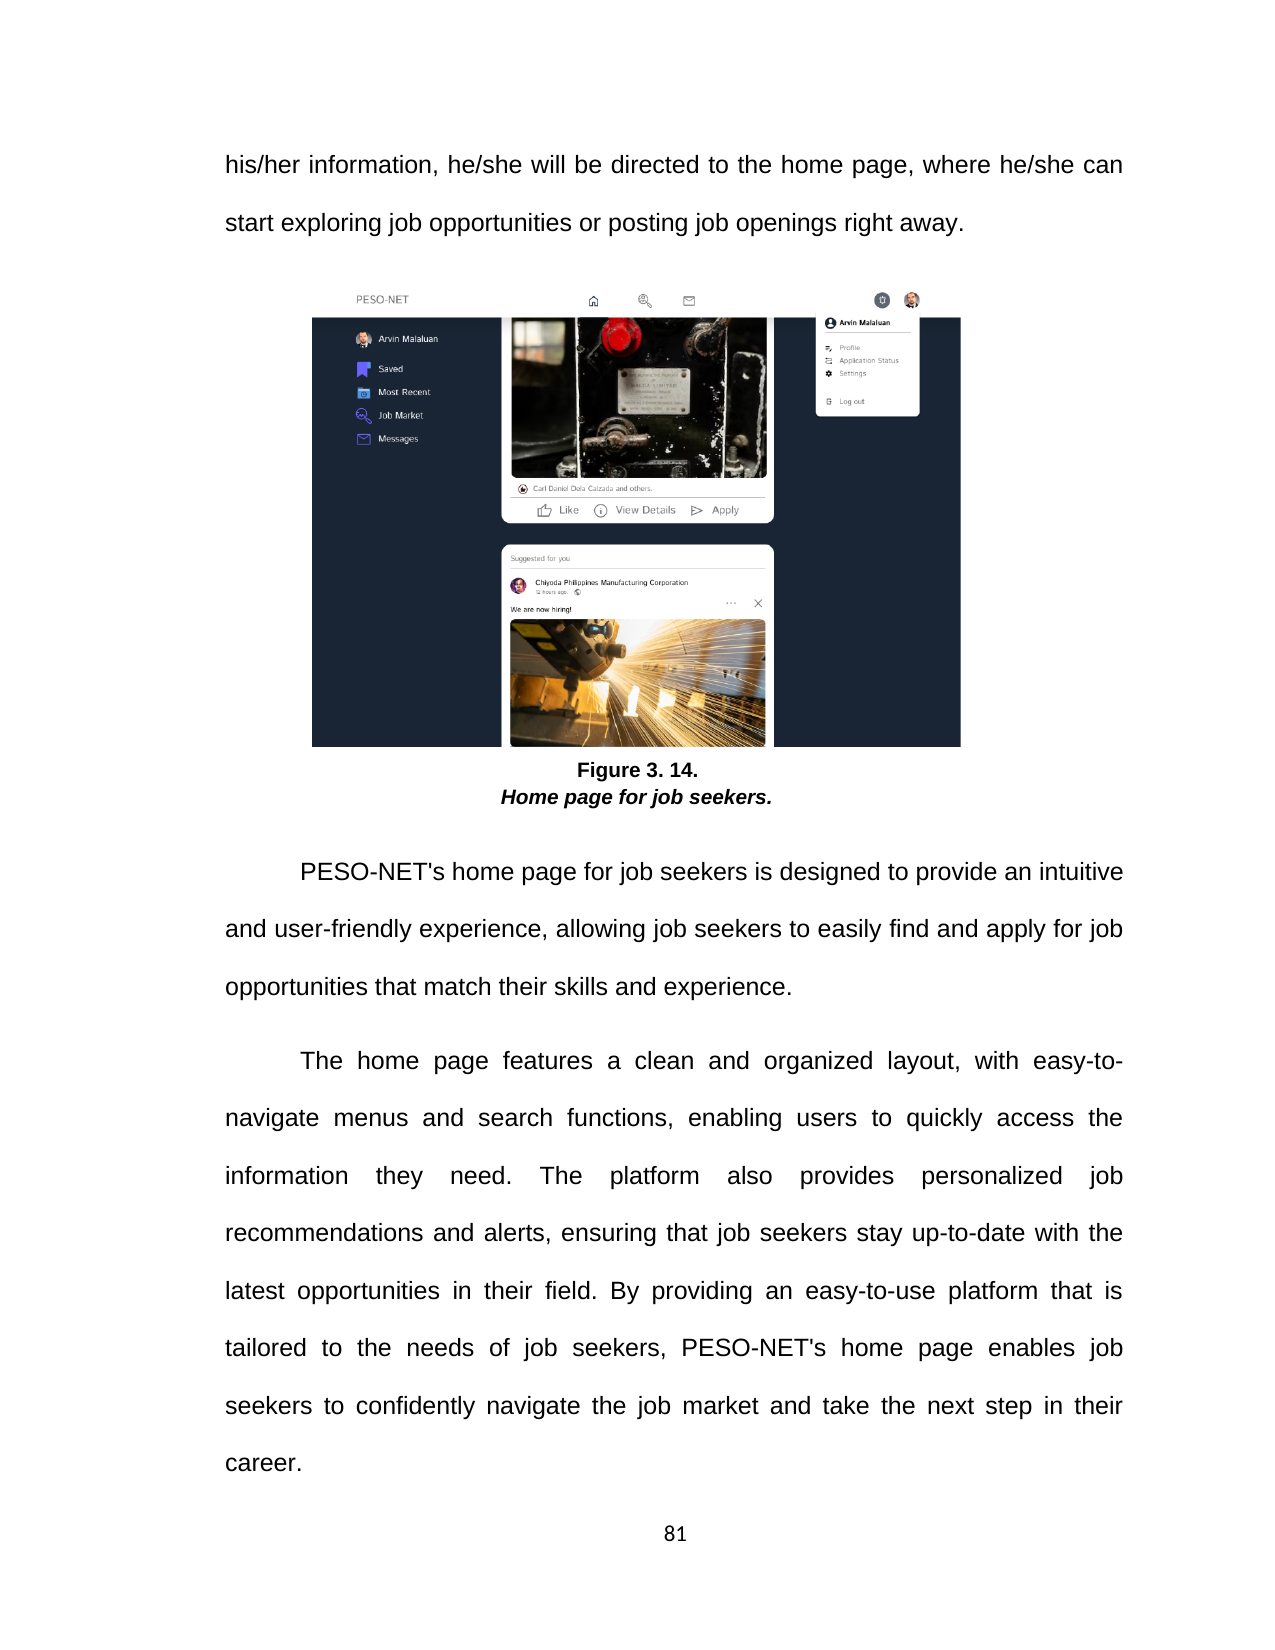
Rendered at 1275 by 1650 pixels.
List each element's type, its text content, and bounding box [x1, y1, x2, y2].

text The home page features a clean and organized layout, with easy-to-navigate menus and search functions, enabling users to quickly access the information they need. The platform also provides personalized job recommendations and alerts, ensuring that job seekers stay up-to-date with the latest opportunities in their field. By providing an easy-to-use platform that is tailored to the needs of job seekers, PESO-NET's home page enables job seekers to confidently navigate the job market and take the next step in their career. [225, 1046, 1125, 1477]
picture [310, 283, 960, 746]
text PESO-NET's home page for job seekers is designed to provide an intuitive and user-friendly experience, allowing job seekers to easily find and apply for job opportunities that match their skills and experience. [225, 857, 1125, 1000]
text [225, 150, 1125, 236]
